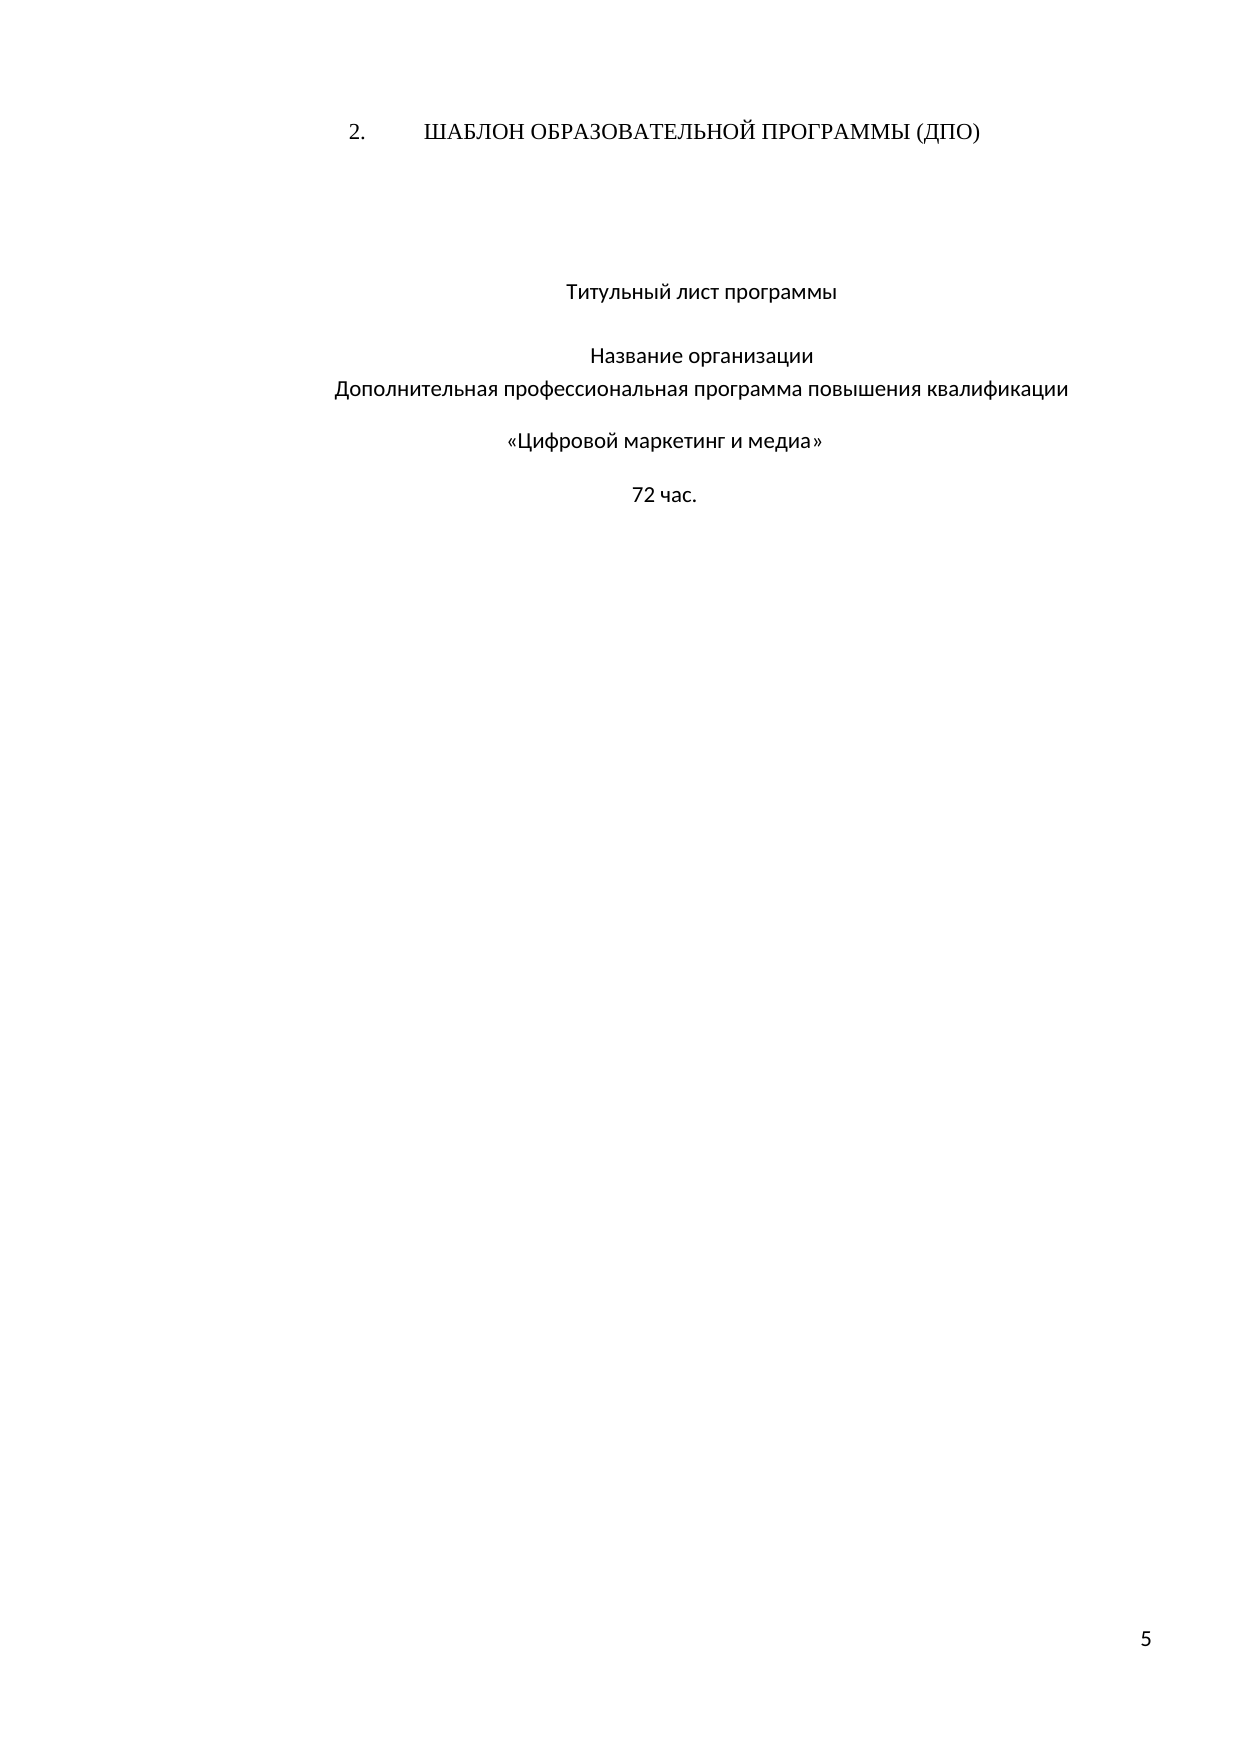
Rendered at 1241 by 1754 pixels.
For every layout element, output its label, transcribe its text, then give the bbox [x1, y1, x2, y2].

text «Цифровой маркетинг и медиа» [177, 427, 1152, 455]
list Название организации [252, 341, 1152, 369]
list ШАБЛОН ОБРАЗОВАТЕЛЬНОЙ ПРОГРАММЫ (ДПО) [177, 118, 1152, 144]
list Титульный лист программы [252, 277, 1152, 305]
list Дополнительная профессиональная программа повышения квалификации [252, 374, 1152, 402]
text 72 час. [177, 480, 1152, 508]
